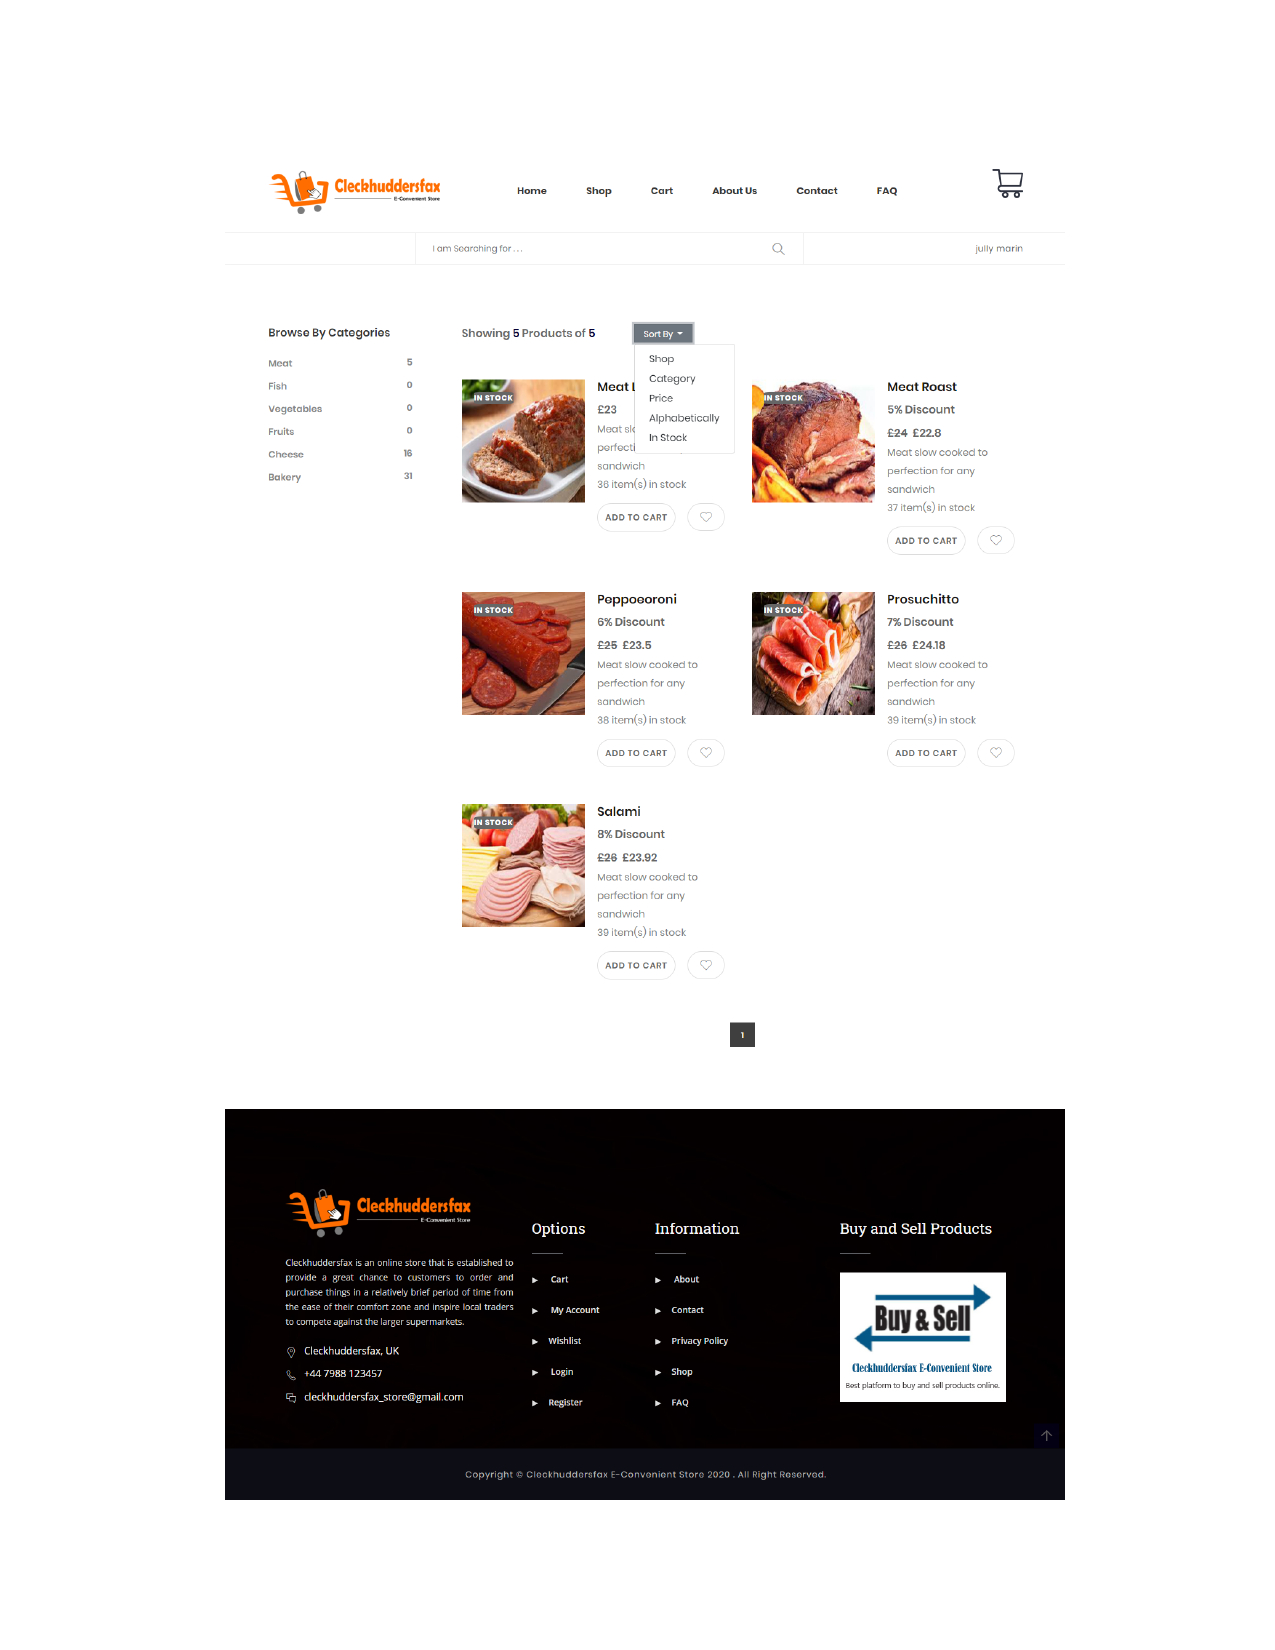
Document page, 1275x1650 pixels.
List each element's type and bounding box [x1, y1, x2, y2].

picture [225, 150, 1065, 1500]
